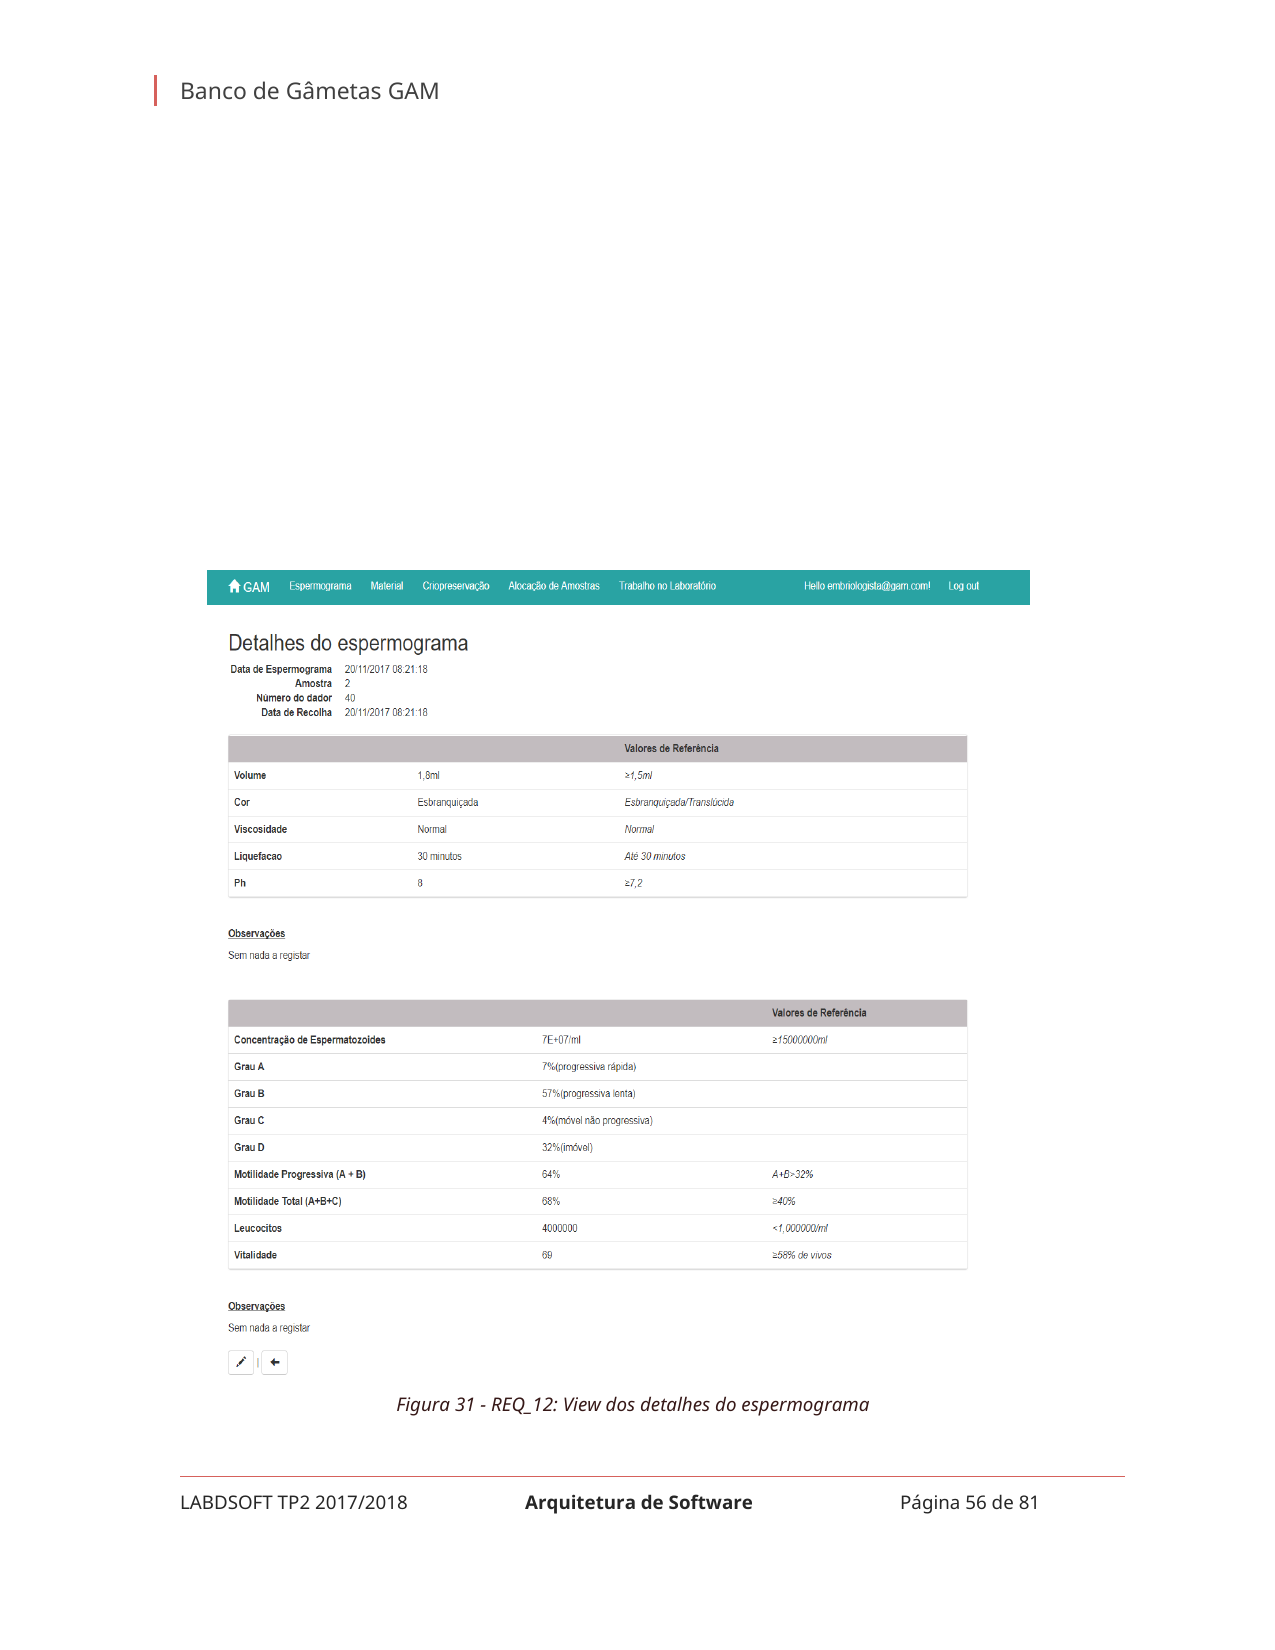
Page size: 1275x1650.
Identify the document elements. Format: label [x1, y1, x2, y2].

picture [207, 570, 1030, 1381]
